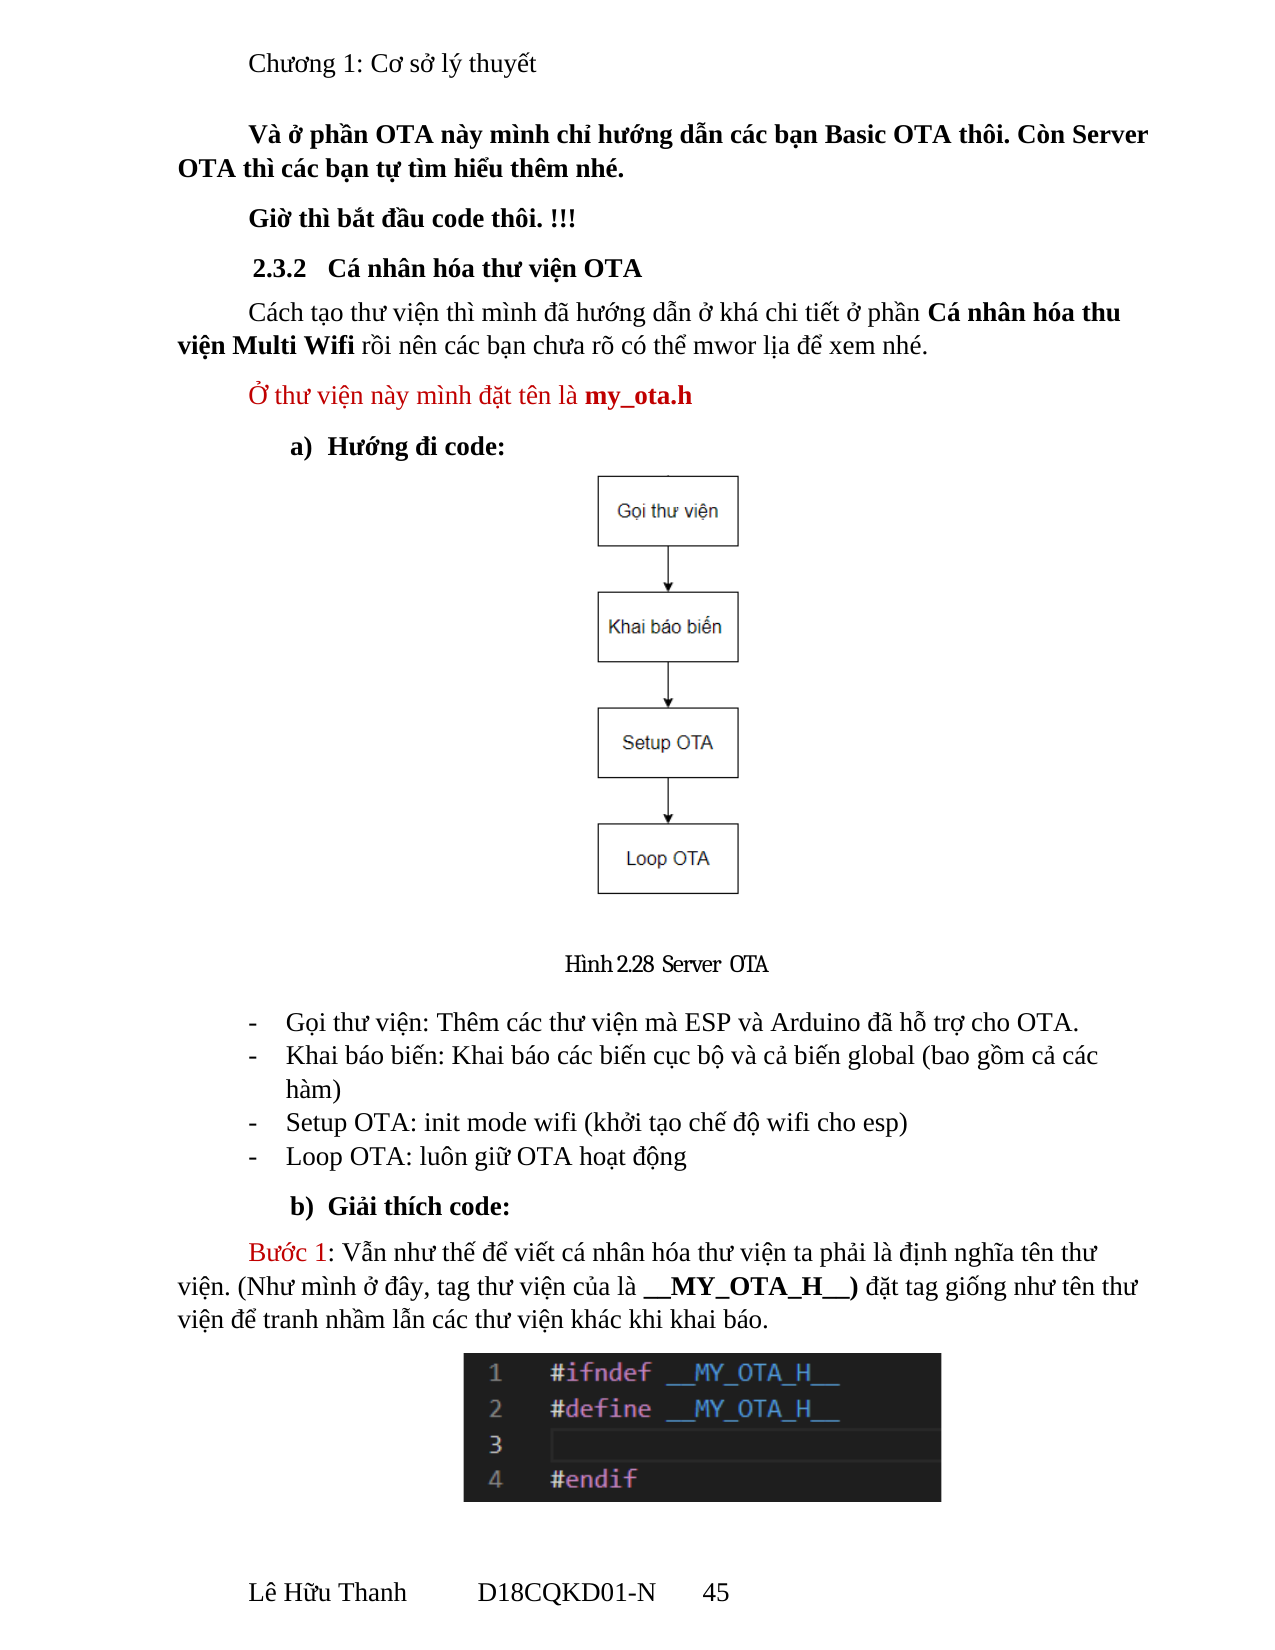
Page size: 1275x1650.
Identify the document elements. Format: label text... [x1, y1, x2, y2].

list Gọi thư viện: Thêm các thư viện mà ESP và Arduino đã hỗ trợ cho OTA. [248, 1006, 1157, 1037]
list Setup OTA: init mode wifi (khởi tạo chế độ wifi cho esp) [248, 1106, 1157, 1138]
text Và ở phần OTA này mình chỉ hướng dẫn các bạn Basic OTA thôi. Còn Server OTA thì các bạn tự tìm hiểu thêm nhé. [177, 118, 1157, 183]
subtitle Giải thích code: [290, 1190, 1157, 1221]
text Cách tạo thư viện thì mình đã hướng dẫn ở khá chi tiết ở phần Cá nhân hóa thu viện Multi Wifi rồi nên các bạn chưa rõ có thể mwor lịa để xem nhé. [177, 296, 1157, 360]
subtitle Hướng đi code: [290, 430, 1157, 461]
text Giờ thì bắt đầu code thôi. !!! [177, 202, 1157, 233]
picture [543, 475, 790, 930]
list Loop OTA: luôn giữ OTA hoạt động [248, 1140, 1157, 1171]
title Hình 2.28 Server OTA [177, 950, 1157, 979]
list Khai báo biến: Khai báo các biến cục bộ và cả biến global (bao gồm cả các hàm) [248, 1039, 1157, 1104]
text Ở thư viện này mình đặt tên là my_ota.h [177, 379, 1157, 411]
picture [463, 1353, 942, 1502]
subtitle Cá nhân hóa thư viện OTA [252, 252, 1157, 283]
text Bước 1: Vẫn như thế để viết cá nhân hóa thư viện ta phải là định nghĩa tên thư viện. (Như mình ở đây, tag thư viện của là __MY_OTA_H__) đặt tag giống như tên thư viện để tranh nhầm lẫn các thư viện khác khi khai báo. [177, 1236, 1157, 1334]
